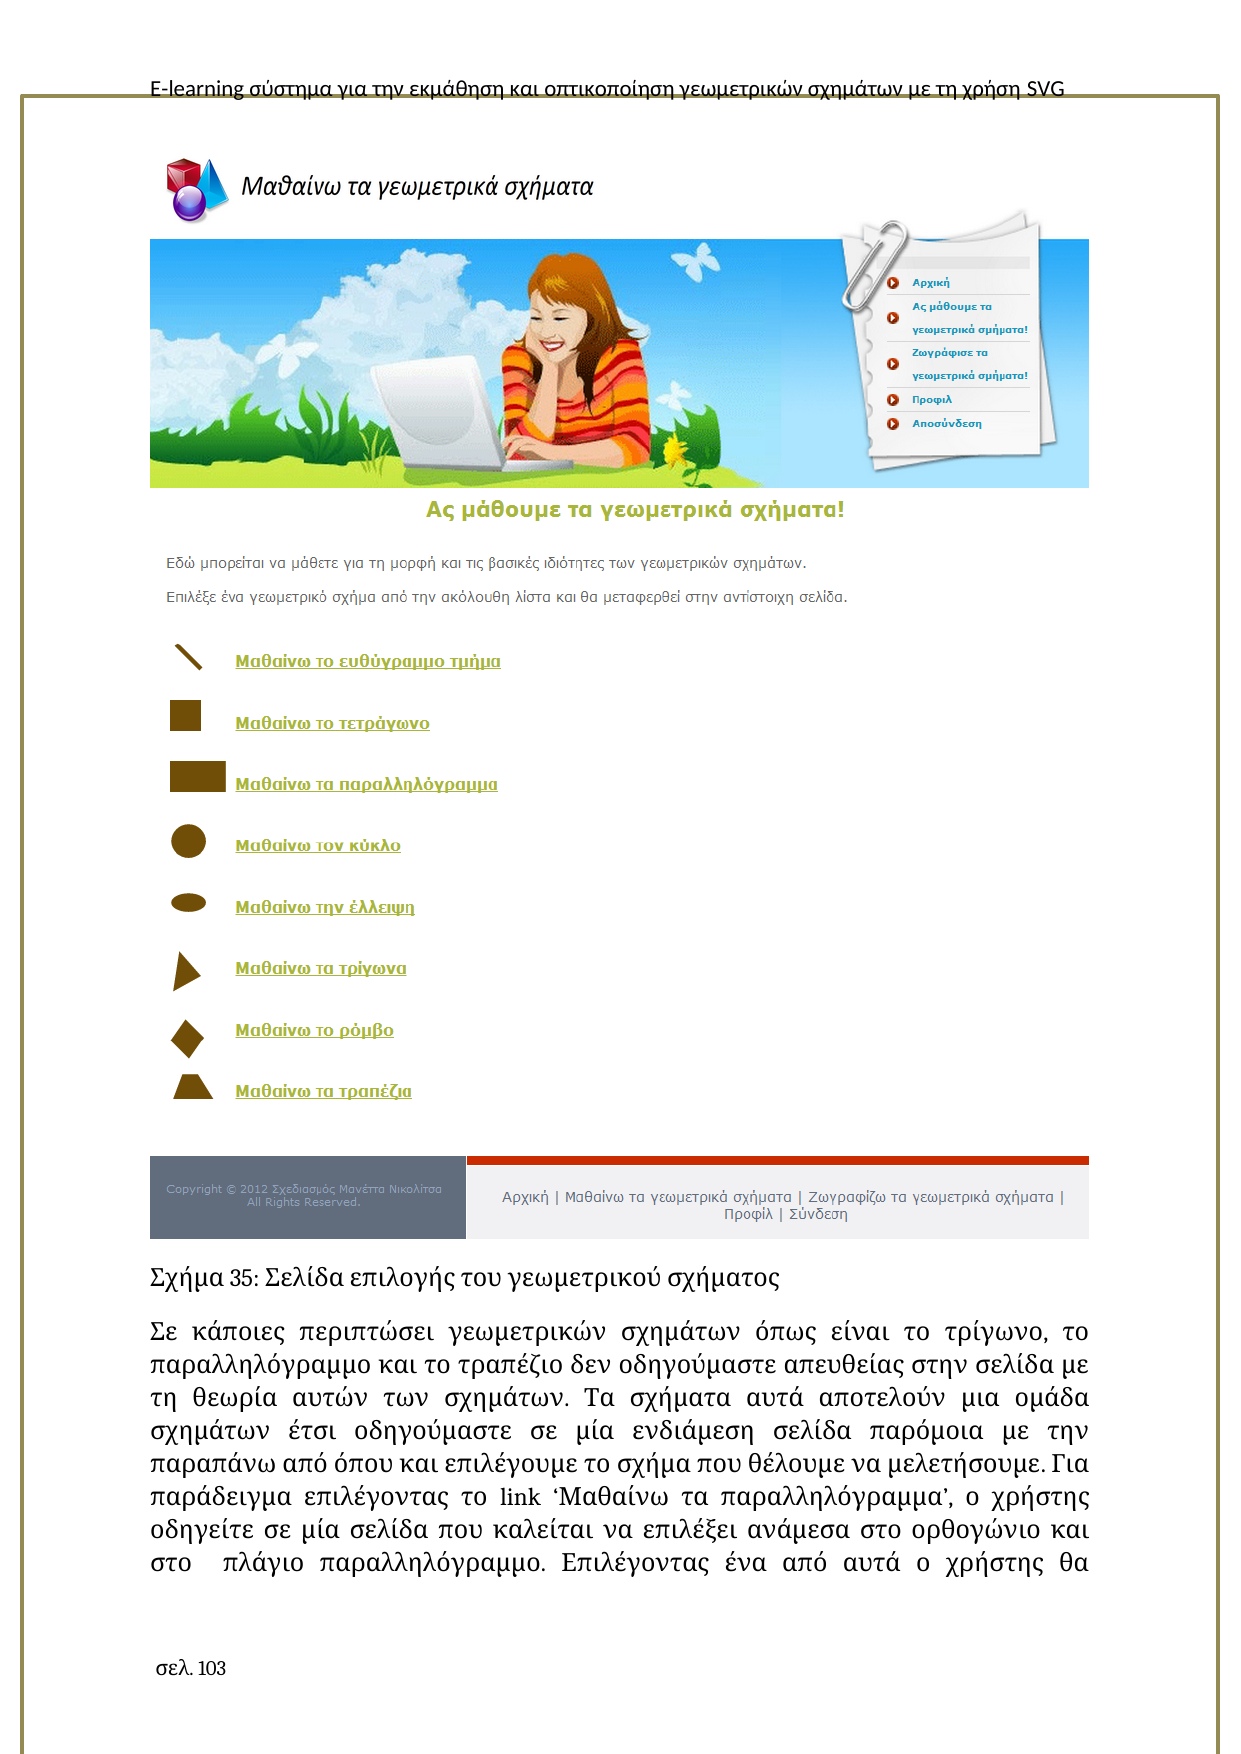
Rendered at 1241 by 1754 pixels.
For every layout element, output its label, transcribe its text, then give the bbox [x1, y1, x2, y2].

picture [150, 150, 1089, 1239]
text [150, 1318, 1090, 1578]
text Σχήμα 35: Σελίδα επιλογής του γεωμετρικού σχήματος [150, 1264, 1090, 1293]
